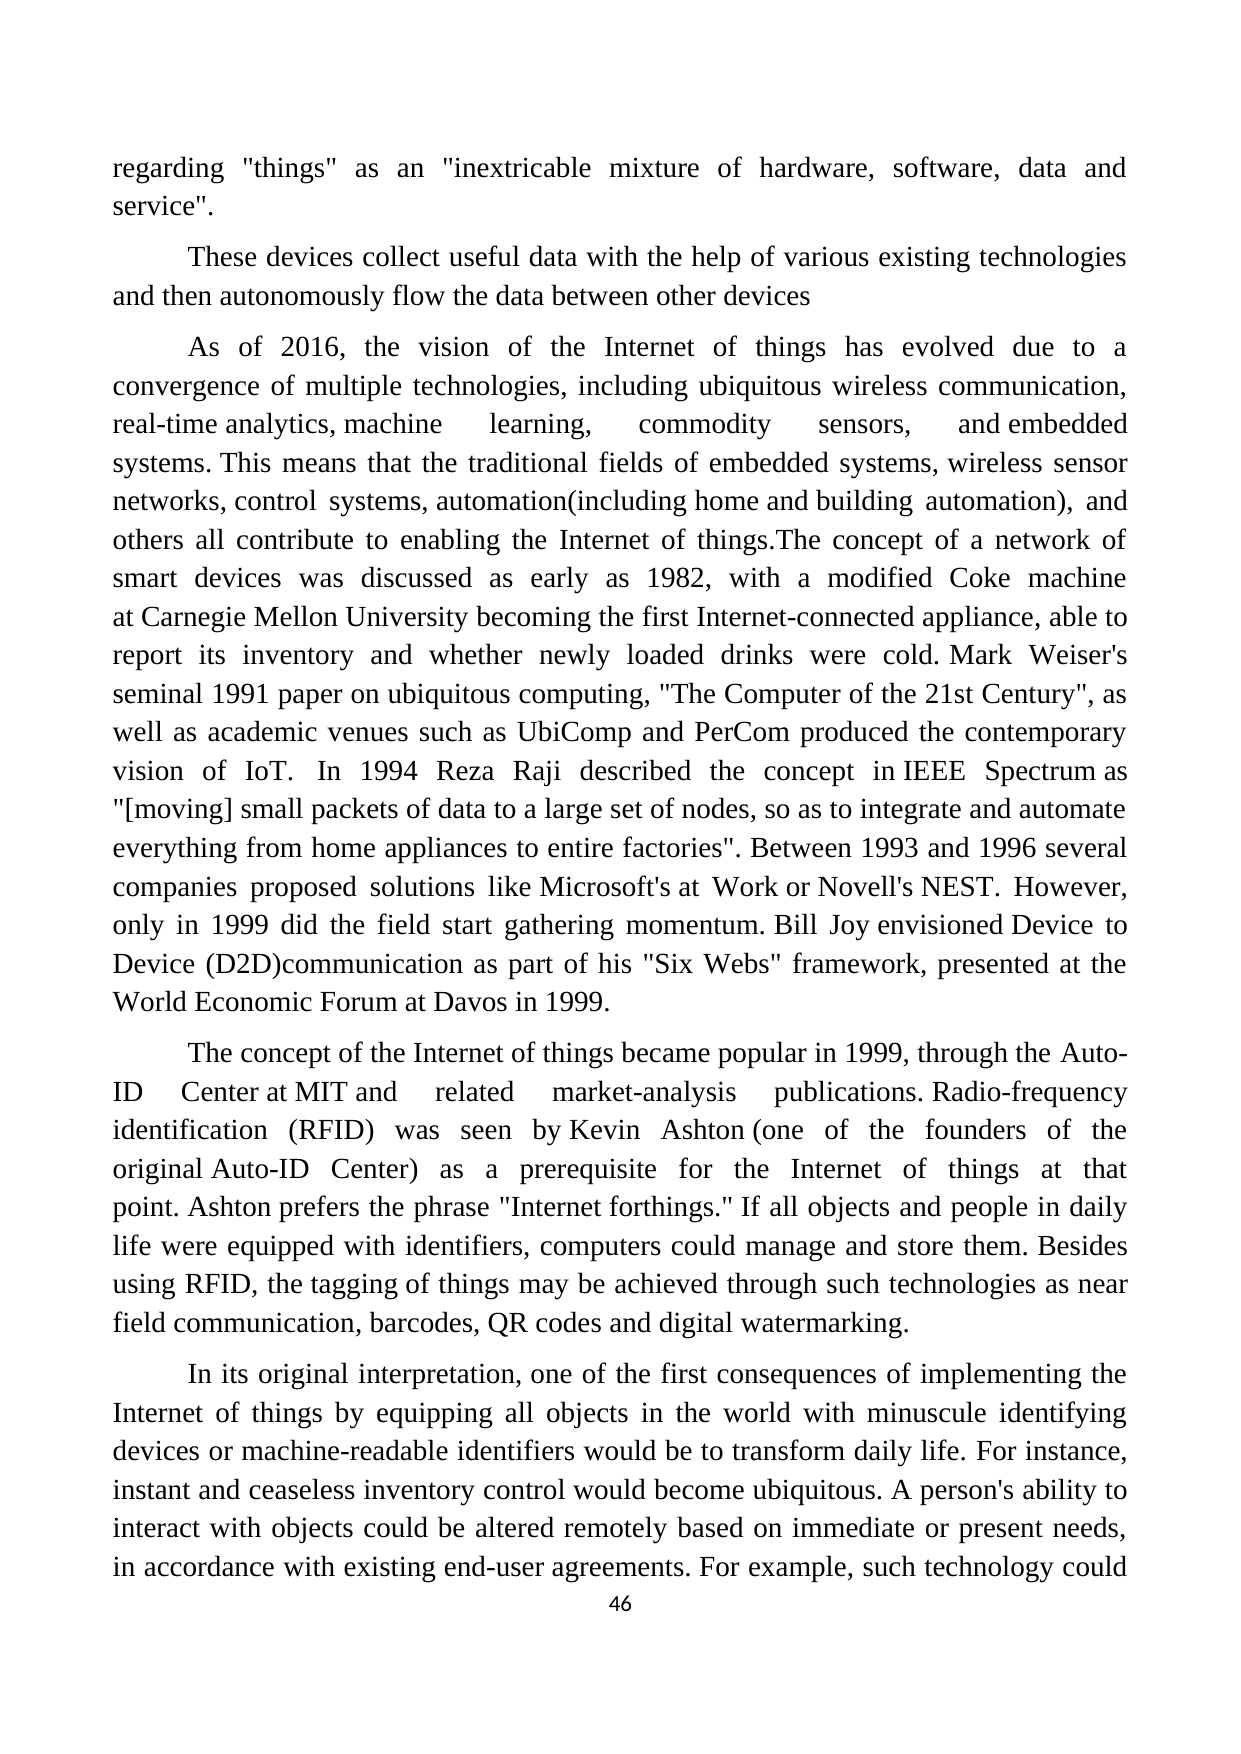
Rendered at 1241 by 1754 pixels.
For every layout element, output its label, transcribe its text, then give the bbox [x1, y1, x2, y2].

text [112, 1356, 1128, 1582]
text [112, 150, 1128, 222]
text These devices collect useful data with the help of various existing technologies and then autonomously flow the data between other devices [112, 239, 1128, 312]
text As of 2016, the vision of the Internet of things has evolved due to a convergence of multiple technologies, including ubiquitous wireless communication, real-time analytics, machine learning, commodity sensors, and embedded systems. This means that the traditional fields of embedded systems, wireless sensor networks, control systems, automation(including home and building automation), and others all contribute to enabling the Internet of things.The concept of a network of smart devices was discussed as early as 1982, with a modified Coke machine at Carnegie Mellon University becoming the first Internet-connected appliance, able to report its inventory and whether newly loaded drinks were cold. Mark Weiser's seminal 1991 paper on ubiquitous computing, "The Computer of the 21st Century", as well as academic venues such as UbiComp and PerCom produced the contemporary vision of IoT. In 1994 Reza Raji described the concept in IEEE Spectrum as "[moving] small packets of data to a large set of nodes, so as to integrate and automate everything from home appliances to entire factories". Between 1993 and 1996 several companies proposed solutions like Microsoft's at Work or Novell's NEST. However, only in 1999 did the field start gathering momentum. Bill Joy envisioned Device to Device (D2D)communication as part of his "Six Webs" framework, presented at the World Economic Forum at Davos in 1999. [112, 329, 1128, 1018]
text The concept of the Internet of things became popular in 1999, through the Auto-ID Center at MIT and related market-analysis publications. Radio-frequency identification (RFID) was seen by Kevin Ashton (one of the founders of the original Auto-ID Center) as a prerequisite for the Internet of things at that point. Ashton prefers the phrase "Internet forthings." If all objects and people in daily life were equipped with identifiers, computers could manage and store them. Besides using RFID, the tagging of things may be achieved through such technologies as near field communication, barcodes, QR codes and digital watermarking. [112, 1035, 1128, 1339]
